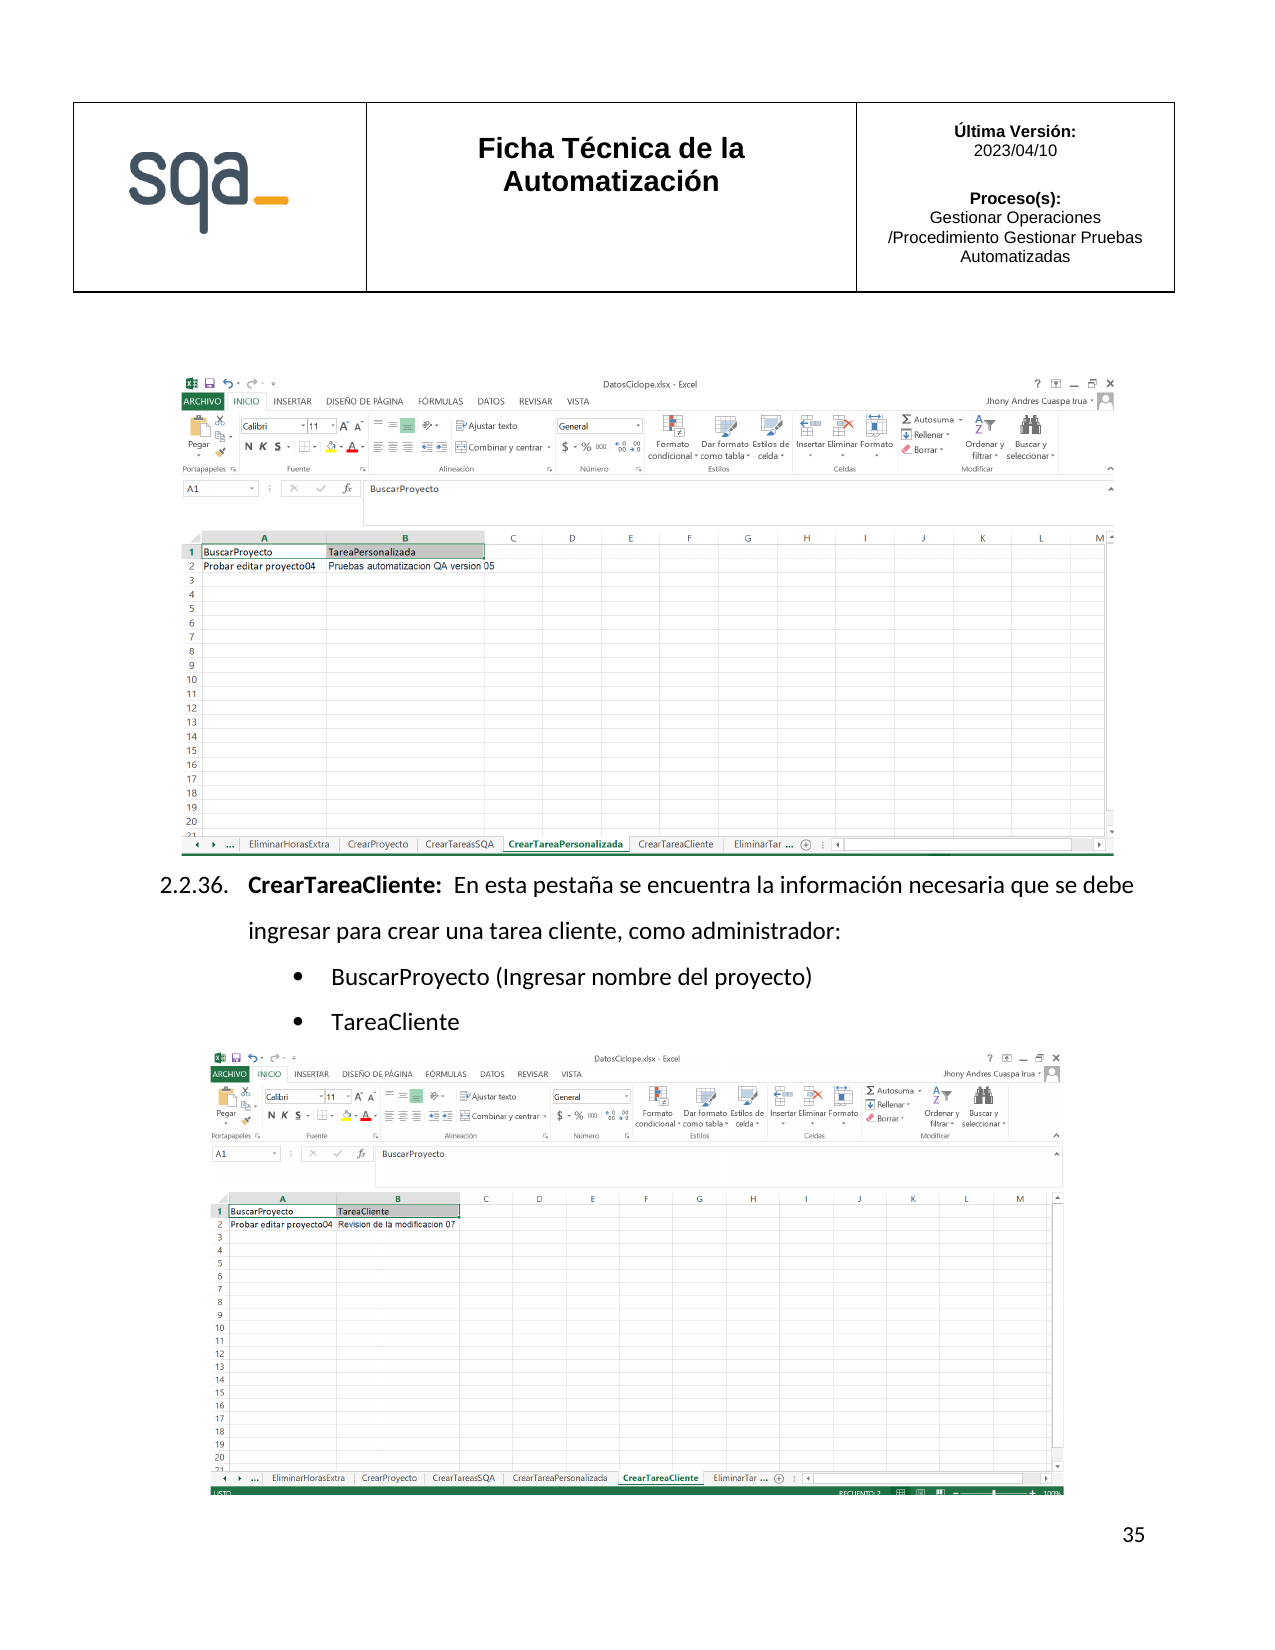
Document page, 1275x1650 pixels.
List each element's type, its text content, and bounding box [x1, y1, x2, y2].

list CrearTareaCliente: En esta pestaña se encuentra la información necesaria que se debe ingresar para crear una tarea cliente, como administrador: [159, 869, 1145, 945]
picture [181, 376, 1114, 856]
list TareaCliente [294, 1006, 1145, 1037]
list BuscarProyecto (Ingresar nombre del proyecto) [294, 961, 1145, 991]
picture [129, 152, 289, 234]
picture [210, 1052, 1064, 1495]
